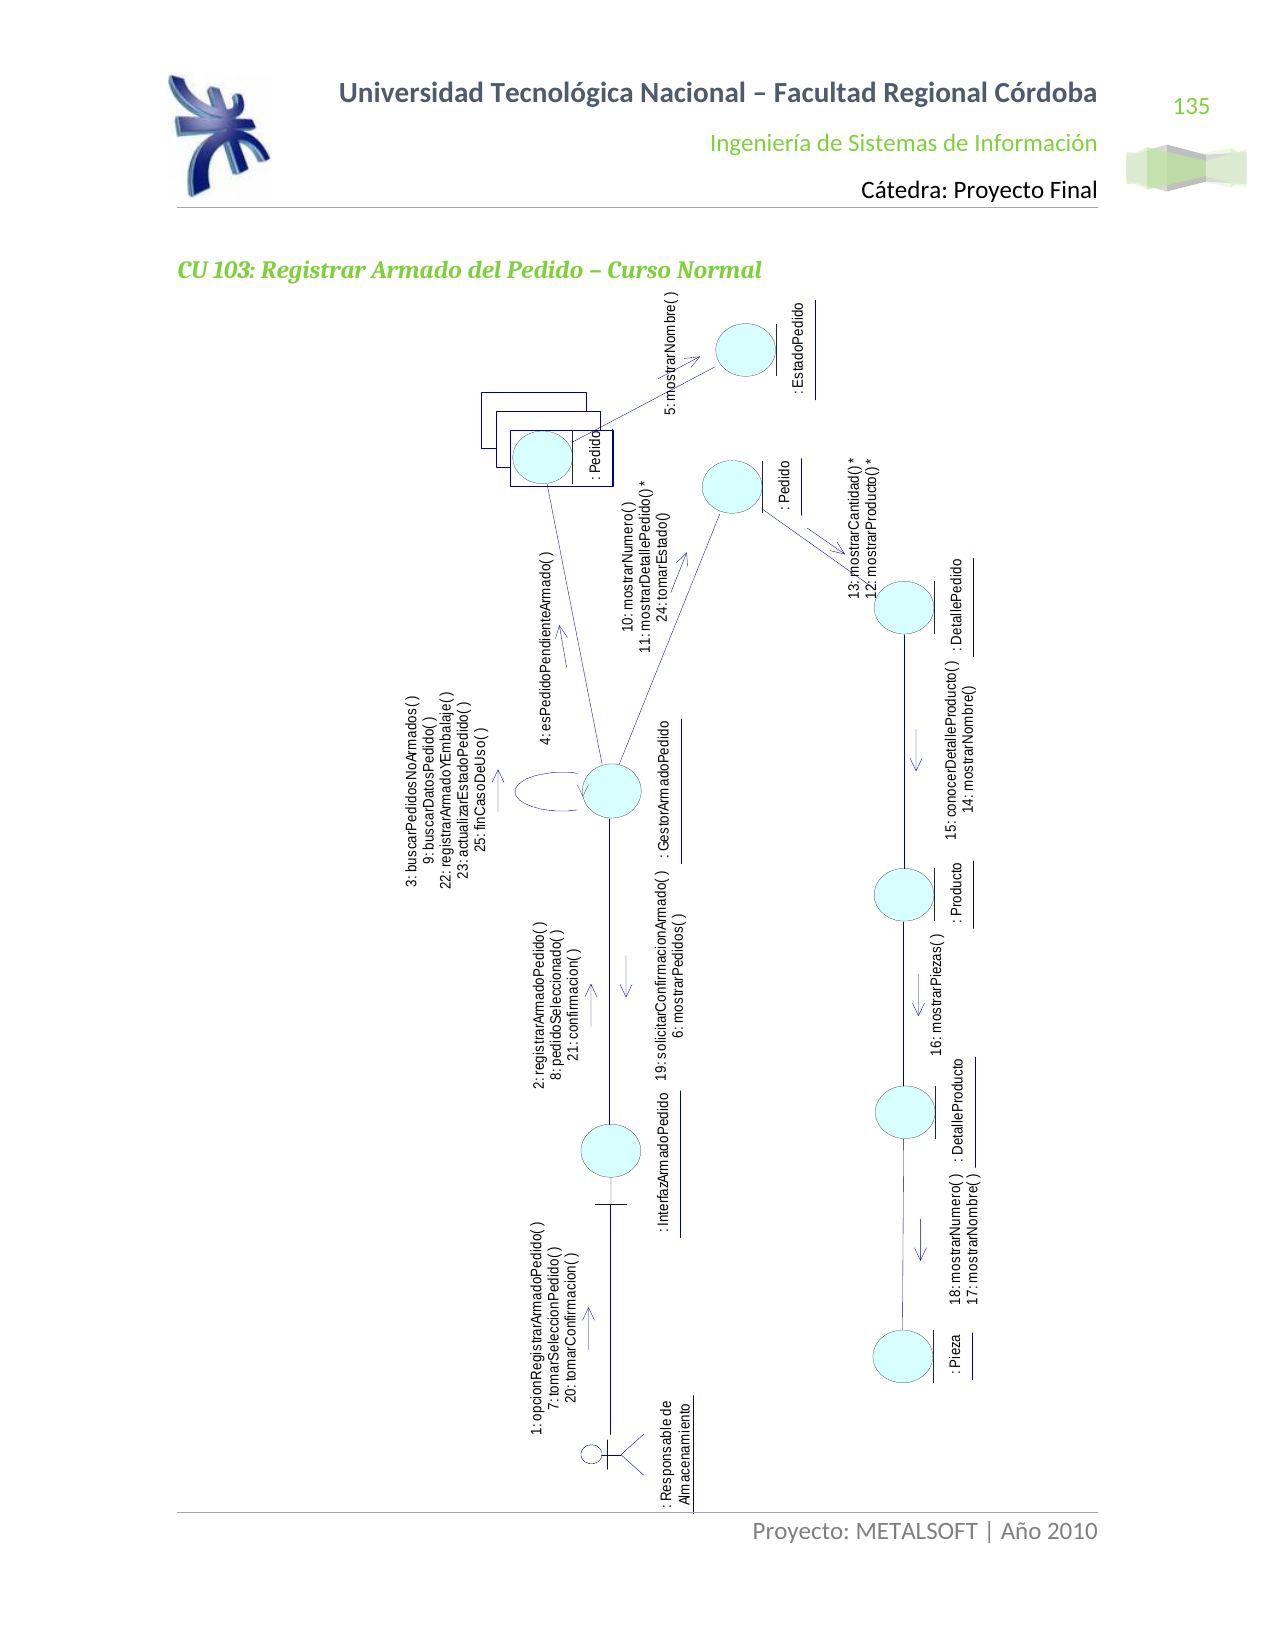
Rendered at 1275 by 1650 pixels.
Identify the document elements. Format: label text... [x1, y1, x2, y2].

text CU 103: Registrar Armado del Pedido – Curso Normal [177, 256, 1098, 284]
picture [167, 74, 272, 199]
